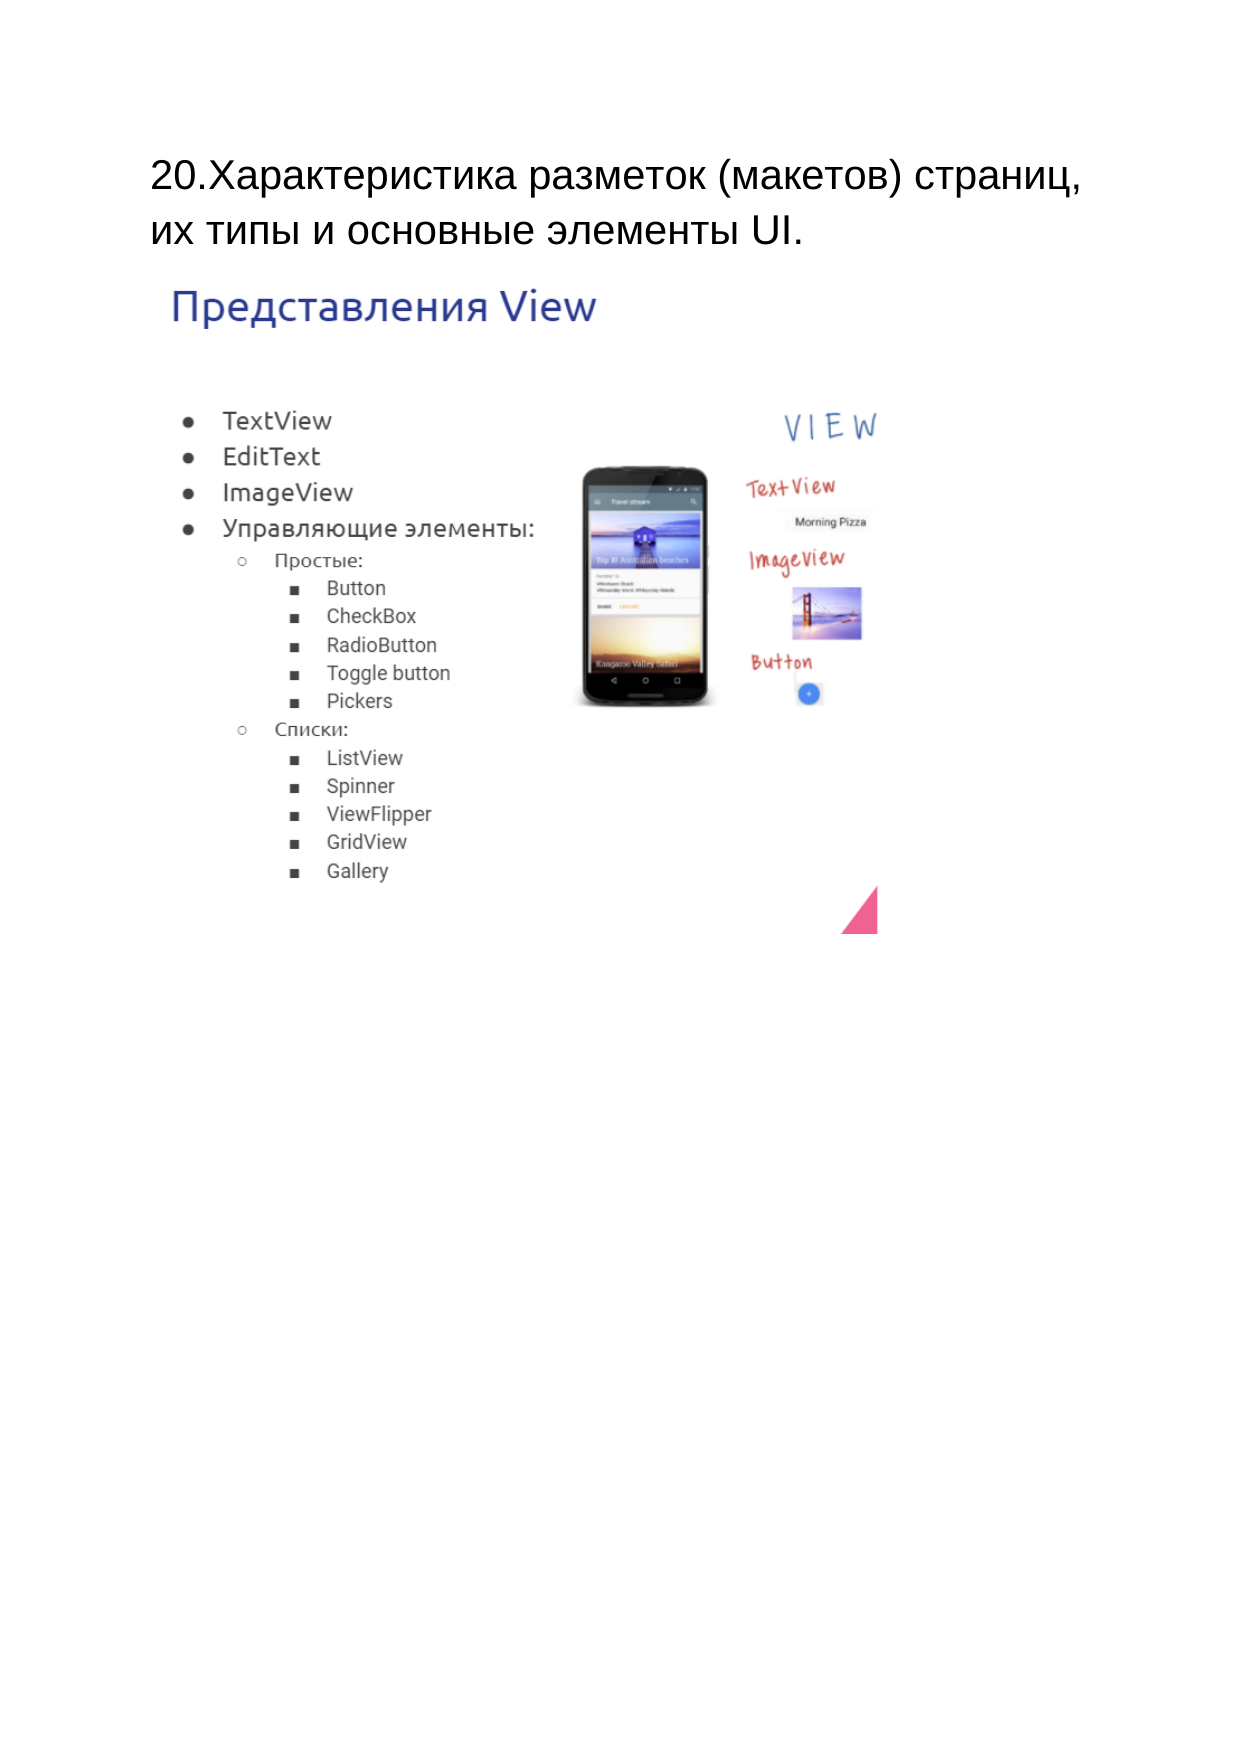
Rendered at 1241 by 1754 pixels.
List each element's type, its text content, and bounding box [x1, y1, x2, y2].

subtitle 20.Характеристика разметок (макетов) страниц, их типы и основные элементы UI. [150, 150, 1090, 253]
picture [150, 272, 878, 934]
